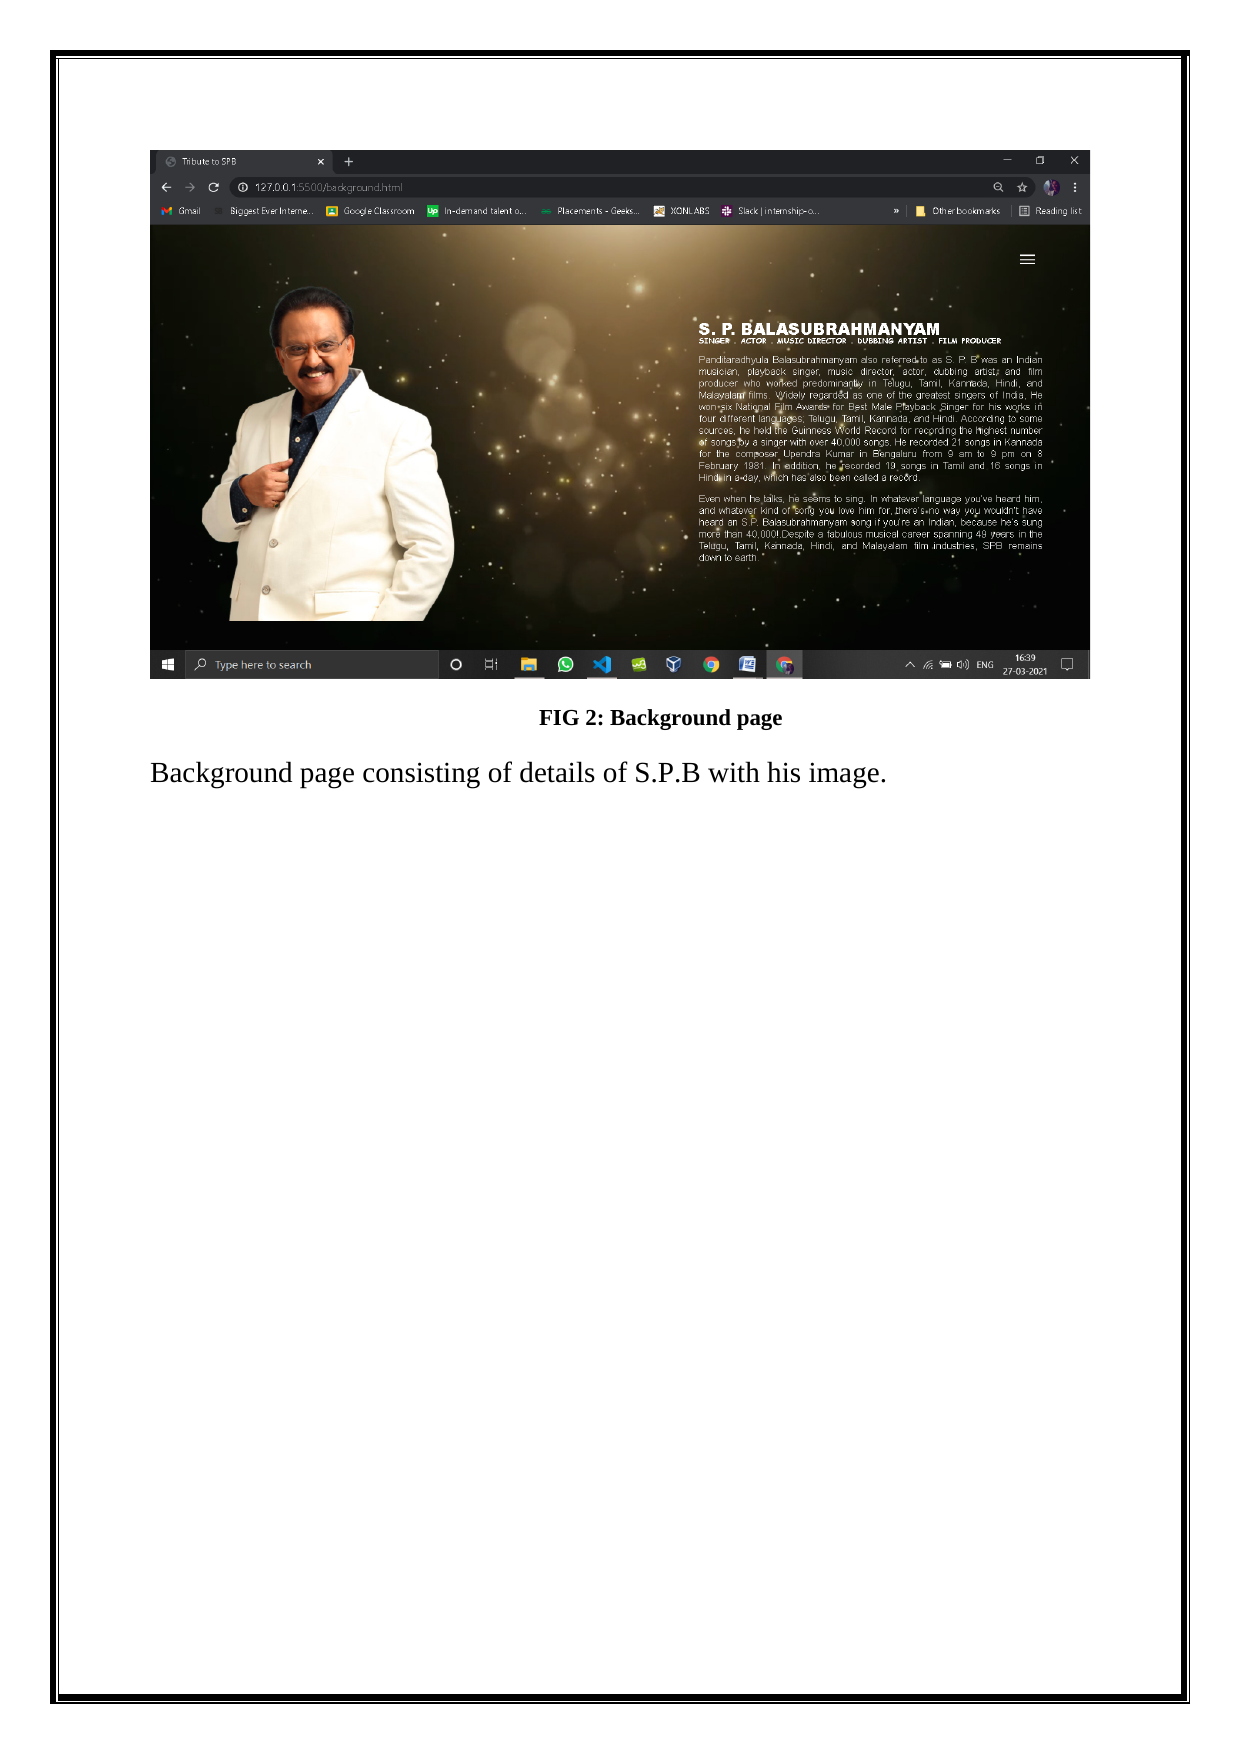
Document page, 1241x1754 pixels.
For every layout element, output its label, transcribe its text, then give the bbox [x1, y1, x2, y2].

text Background page consisting of details of S.P.B with his image. [150, 755, 1090, 788]
text FIG 2: Background page [150, 704, 1090, 730]
picture [150, 150, 1091, 679]
